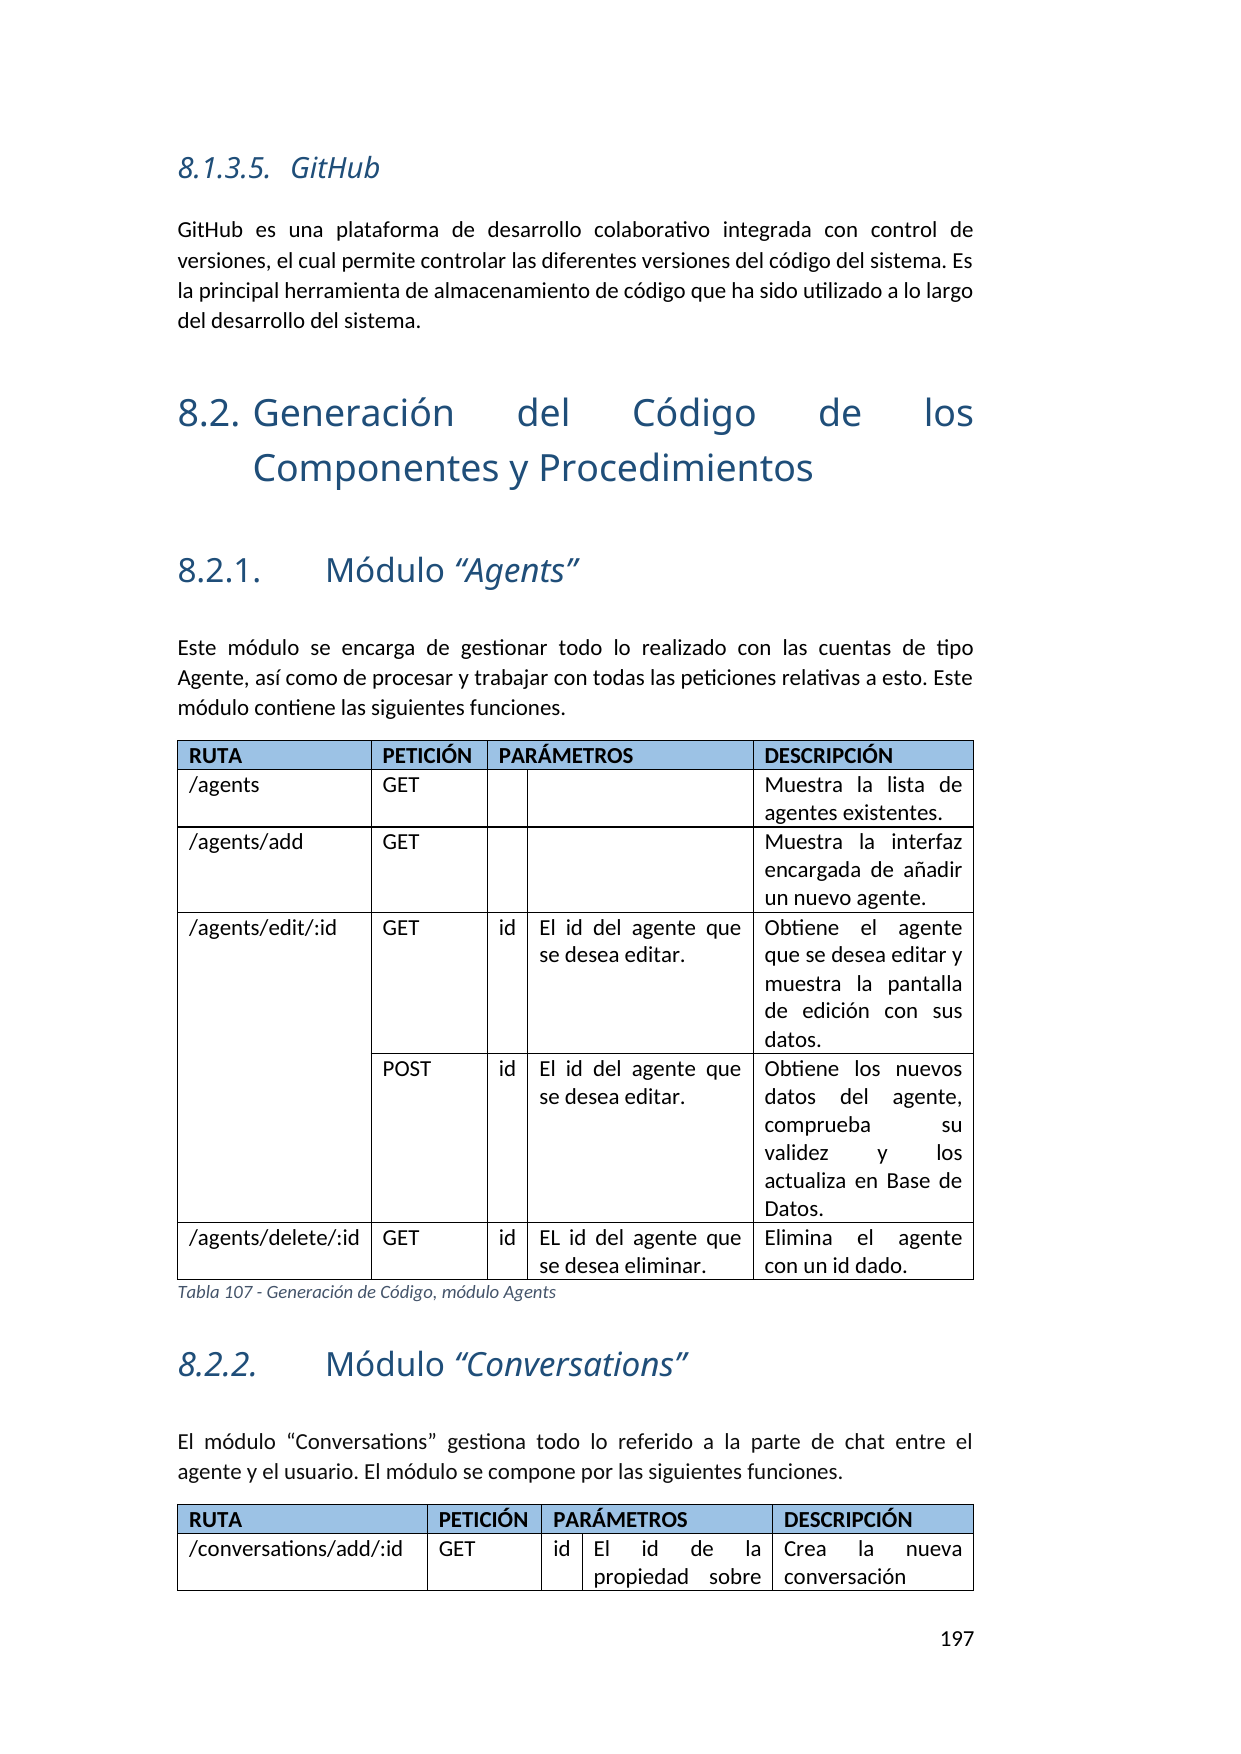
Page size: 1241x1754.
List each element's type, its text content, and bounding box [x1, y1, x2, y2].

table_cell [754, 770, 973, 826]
text El módulo “Conversations” gestiona todo lo referido a la parte de chat entre el agente y el usuario. El módulo se compone por las siguientes funciones. [177, 1427, 974, 1485]
text Este módulo se encarga de gestionar todo lo realizado con las cuentas de tipo Agente, así como de procesar y trabajar con todas las peticiones relativas a esto. Este módulo contiene las siguientes funciones. [177, 633, 974, 721]
text Tabla 107 - Generación de Código, módulo Agents [177, 1280, 974, 1303]
subtitle Generación del Código de los Componentes y Procedimientos [177, 386, 974, 492]
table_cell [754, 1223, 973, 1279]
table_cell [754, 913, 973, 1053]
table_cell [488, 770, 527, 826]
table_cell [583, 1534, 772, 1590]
subtitle Módulo “Agents” [177, 547, 974, 592]
subtitle GitHub [177, 148, 974, 187]
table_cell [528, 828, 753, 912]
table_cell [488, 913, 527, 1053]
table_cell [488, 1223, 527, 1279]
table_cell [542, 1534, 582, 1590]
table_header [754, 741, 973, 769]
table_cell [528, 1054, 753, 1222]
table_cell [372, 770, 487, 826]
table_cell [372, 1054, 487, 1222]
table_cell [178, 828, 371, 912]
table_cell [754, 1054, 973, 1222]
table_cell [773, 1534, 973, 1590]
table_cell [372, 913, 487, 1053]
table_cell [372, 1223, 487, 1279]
text GitHub es una plataforma de desarrollo colaborativo integrada con control de versiones, el cual permite controlar las diferentes versiones del código del sistema. Es la principal herramienta de almacenamiento de código que ha sido utilizado a lo largo del desarrollo del sistema. [177, 216, 974, 334]
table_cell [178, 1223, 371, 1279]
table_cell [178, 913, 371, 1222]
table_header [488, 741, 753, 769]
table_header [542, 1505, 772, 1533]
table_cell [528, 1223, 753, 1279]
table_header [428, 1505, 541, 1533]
subtitle Módulo “Conversations” [177, 1340, 974, 1386]
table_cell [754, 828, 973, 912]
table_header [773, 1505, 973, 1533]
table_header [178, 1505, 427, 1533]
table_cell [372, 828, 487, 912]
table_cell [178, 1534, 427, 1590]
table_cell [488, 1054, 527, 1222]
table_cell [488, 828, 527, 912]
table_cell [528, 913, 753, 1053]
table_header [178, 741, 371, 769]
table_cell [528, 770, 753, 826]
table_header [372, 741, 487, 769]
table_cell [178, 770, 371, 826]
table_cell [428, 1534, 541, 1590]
